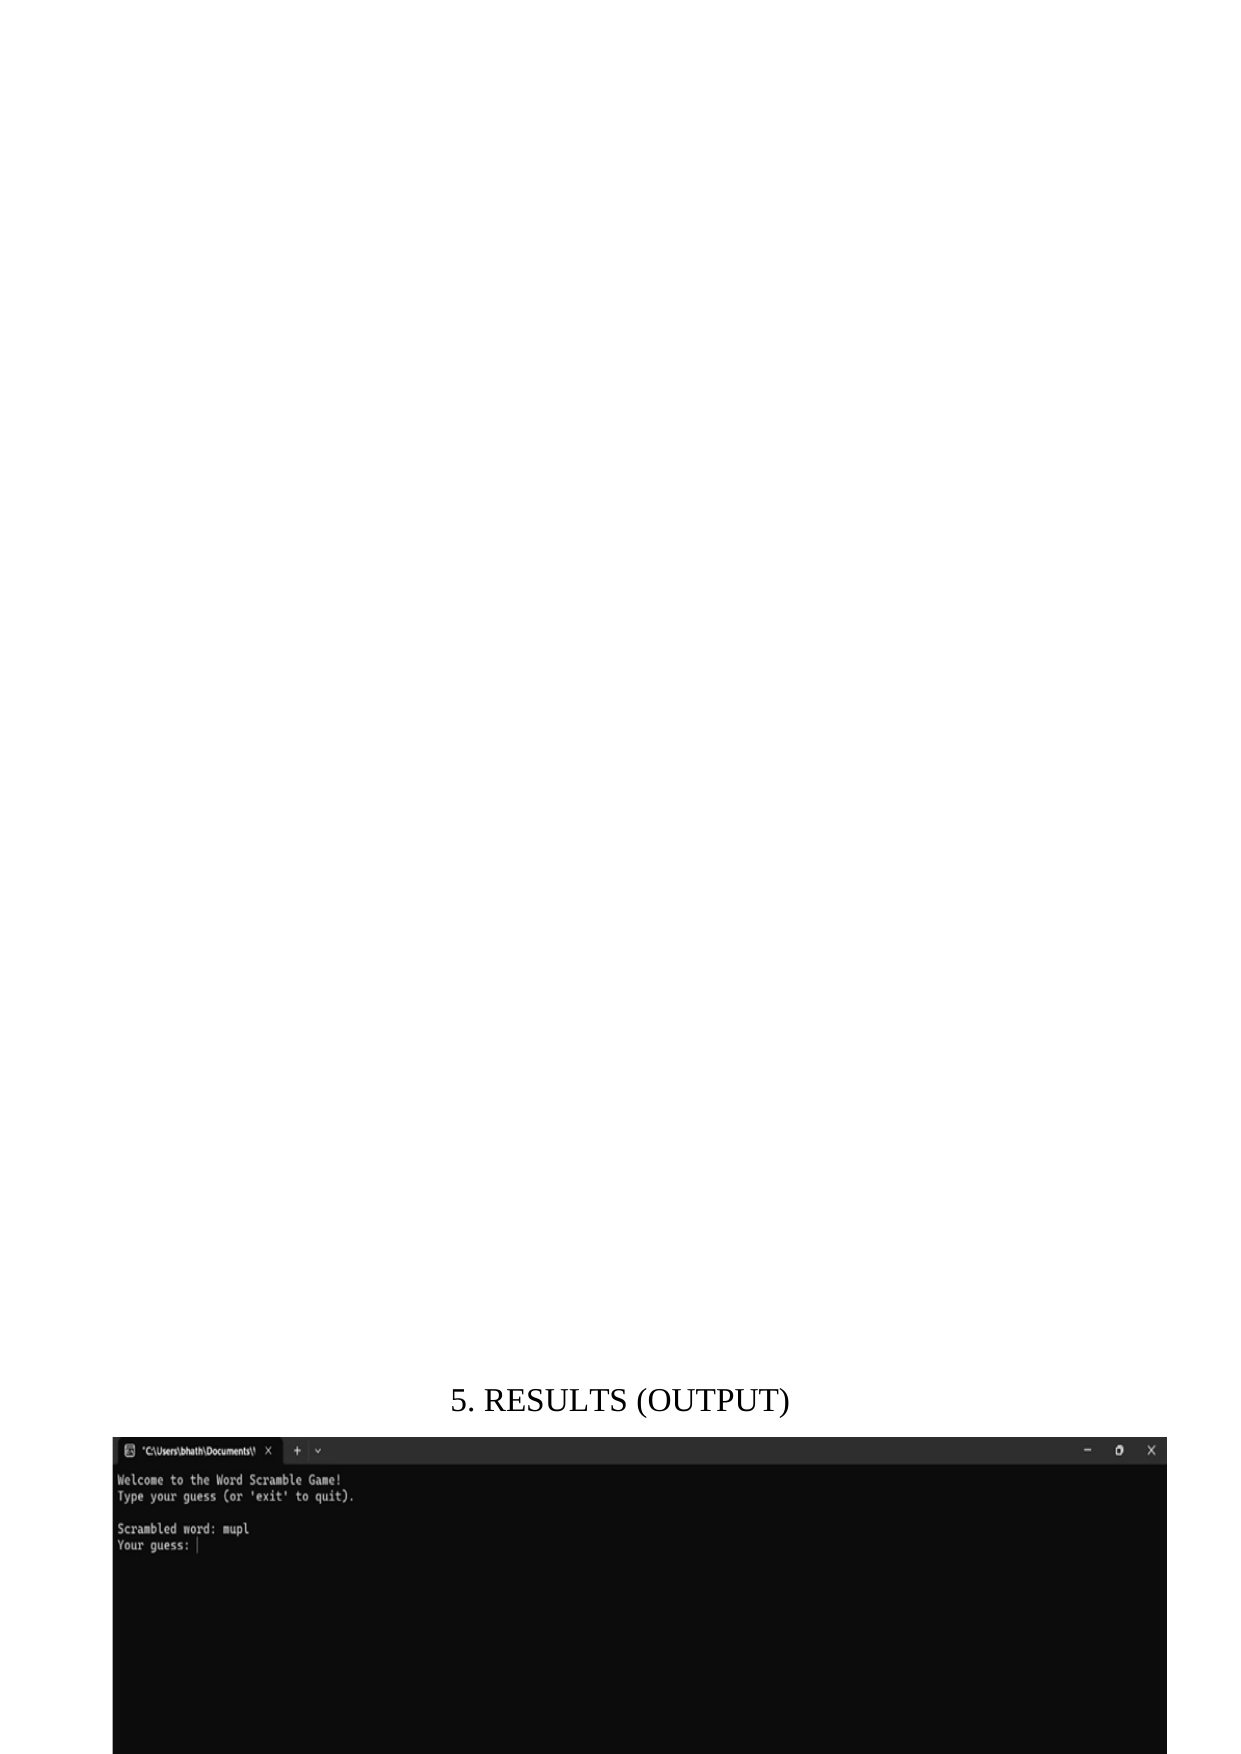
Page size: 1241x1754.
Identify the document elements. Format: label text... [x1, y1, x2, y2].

picture [112, 1437, 1167, 1754]
text 5. RESULTS (OUTPUT) [112, 1380, 1128, 1418]
